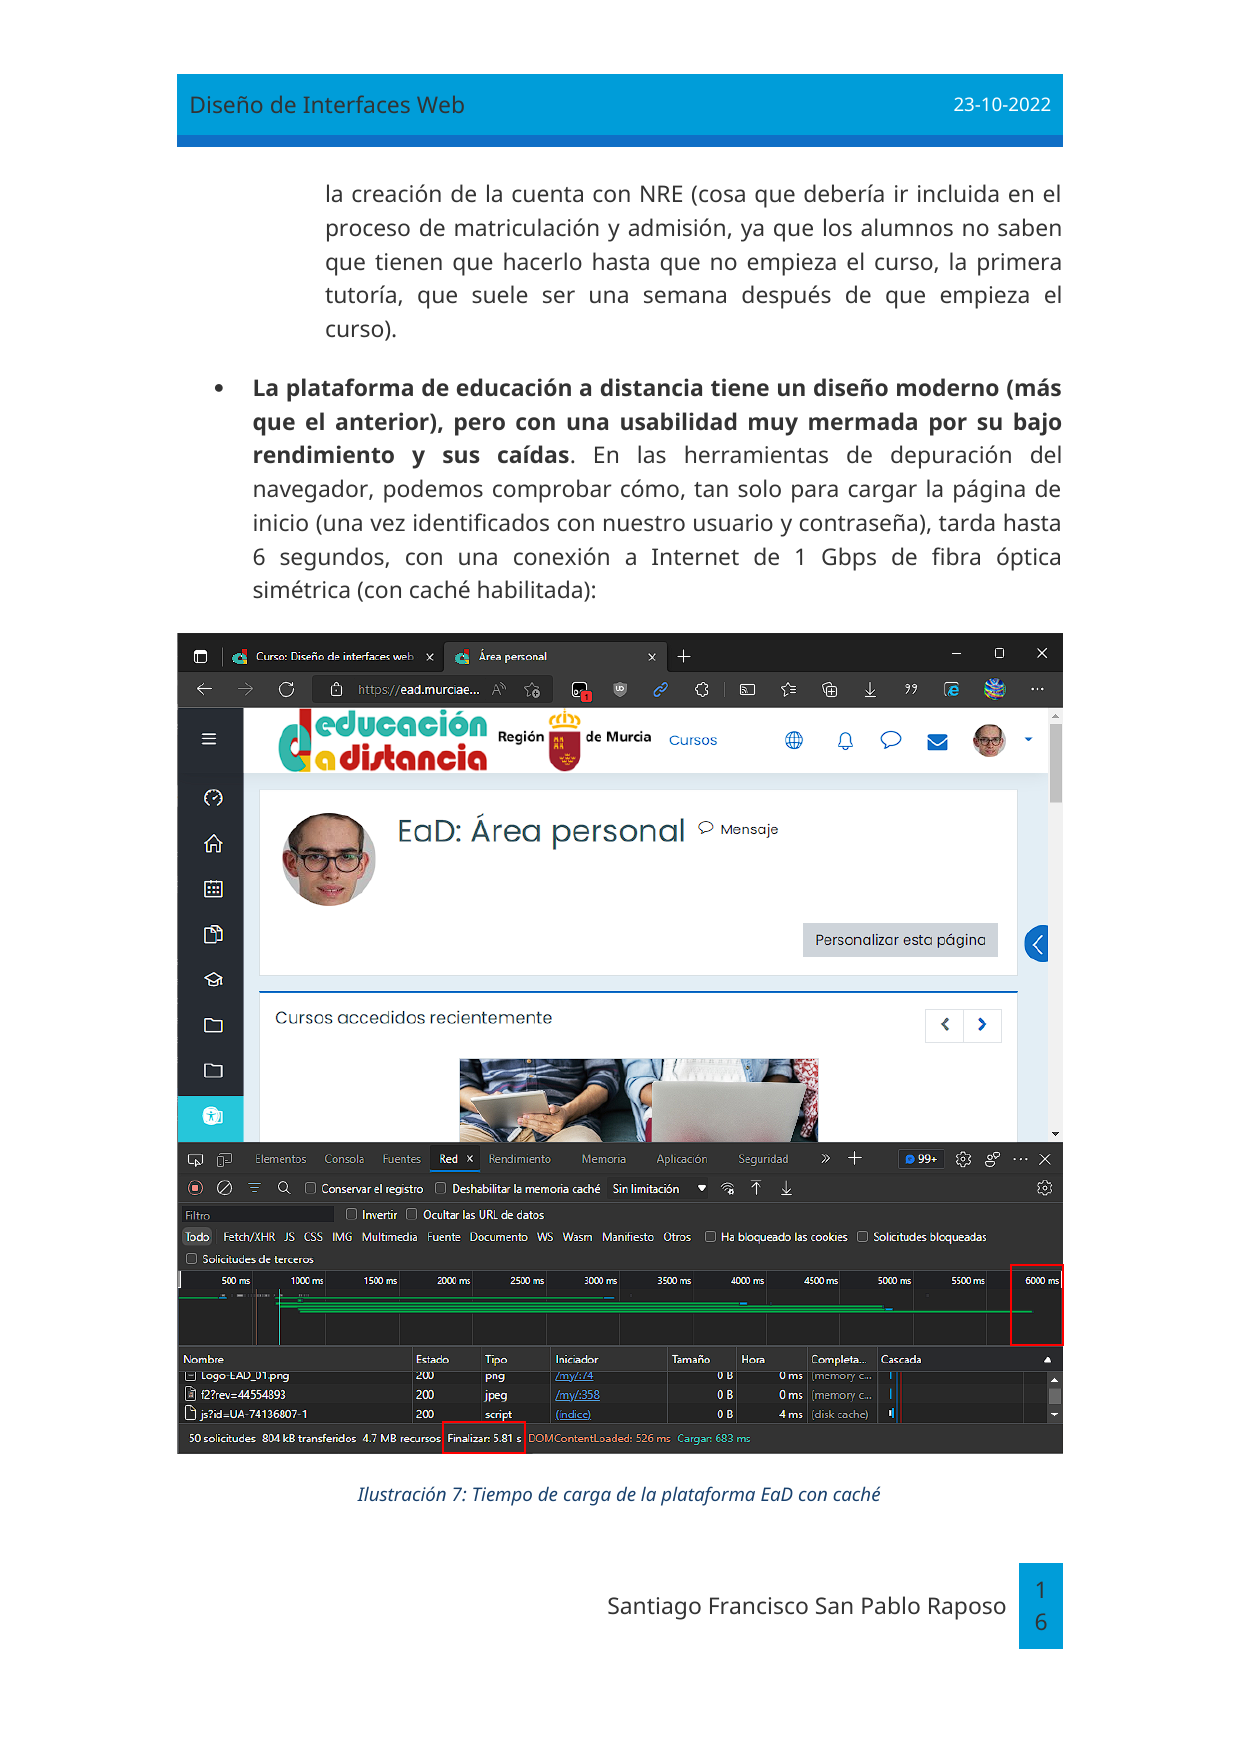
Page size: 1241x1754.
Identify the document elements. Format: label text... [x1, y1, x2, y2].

text Ilustración 7: Tiempo de carga de la plataforma EaD con caché [177, 1482, 1063, 1507]
picture [177, 633, 1063, 1454]
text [325, 178, 1063, 344]
picture [1012, 1266, 1062, 1344]
list La plataforma de educación a distancia tiene un diseño moderno (más que el anterior), pero con una usabilidad muy mermada por su bajo rendimiento y sus caídas. En las herramientas de depuración del navegador, podemos comprobar cómo, tan solo para cargar la página de inicio (una vez identificados con nuestro usuario y contraseña), tarda hasta 6 segundos, con una conexión a Internet de 1 Gbps de fibra óptica simétrica (con caché habilitada): [215, 372, 1063, 606]
picture [444, 1423, 524, 1452]
